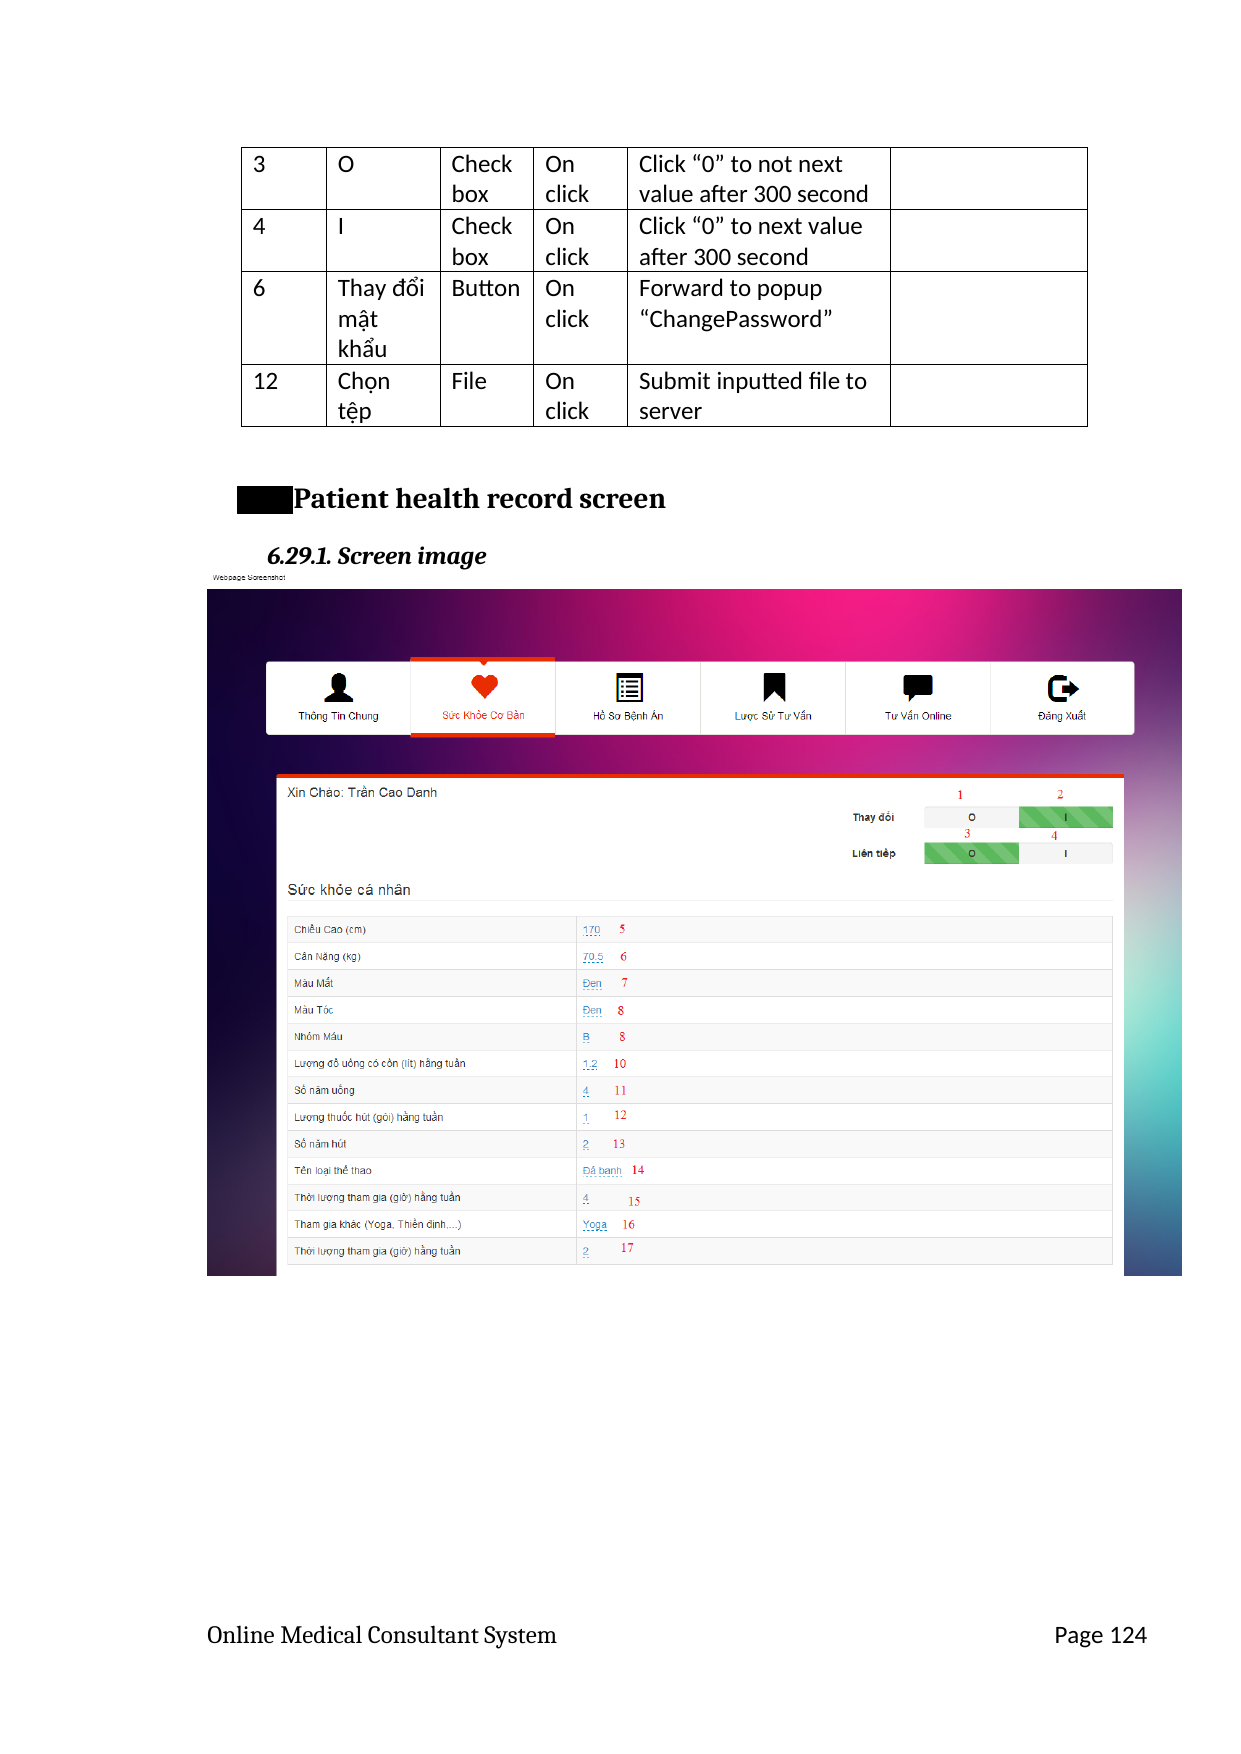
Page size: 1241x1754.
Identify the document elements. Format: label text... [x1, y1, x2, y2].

picture [207, 575, 1182, 1276]
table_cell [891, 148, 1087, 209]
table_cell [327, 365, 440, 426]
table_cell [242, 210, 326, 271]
subtitle Patient health record screen [237, 483, 1122, 516]
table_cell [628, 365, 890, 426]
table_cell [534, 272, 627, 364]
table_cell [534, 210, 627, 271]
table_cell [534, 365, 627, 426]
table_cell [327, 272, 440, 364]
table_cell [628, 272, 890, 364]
subtitle Screen image [267, 542, 1122, 571]
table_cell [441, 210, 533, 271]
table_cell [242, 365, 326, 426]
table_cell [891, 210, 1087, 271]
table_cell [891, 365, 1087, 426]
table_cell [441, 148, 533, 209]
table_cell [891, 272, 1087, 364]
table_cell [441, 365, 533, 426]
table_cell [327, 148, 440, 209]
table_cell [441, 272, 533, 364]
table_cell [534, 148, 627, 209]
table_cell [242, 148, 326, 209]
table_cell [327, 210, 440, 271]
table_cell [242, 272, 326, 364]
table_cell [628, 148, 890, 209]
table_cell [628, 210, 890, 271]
